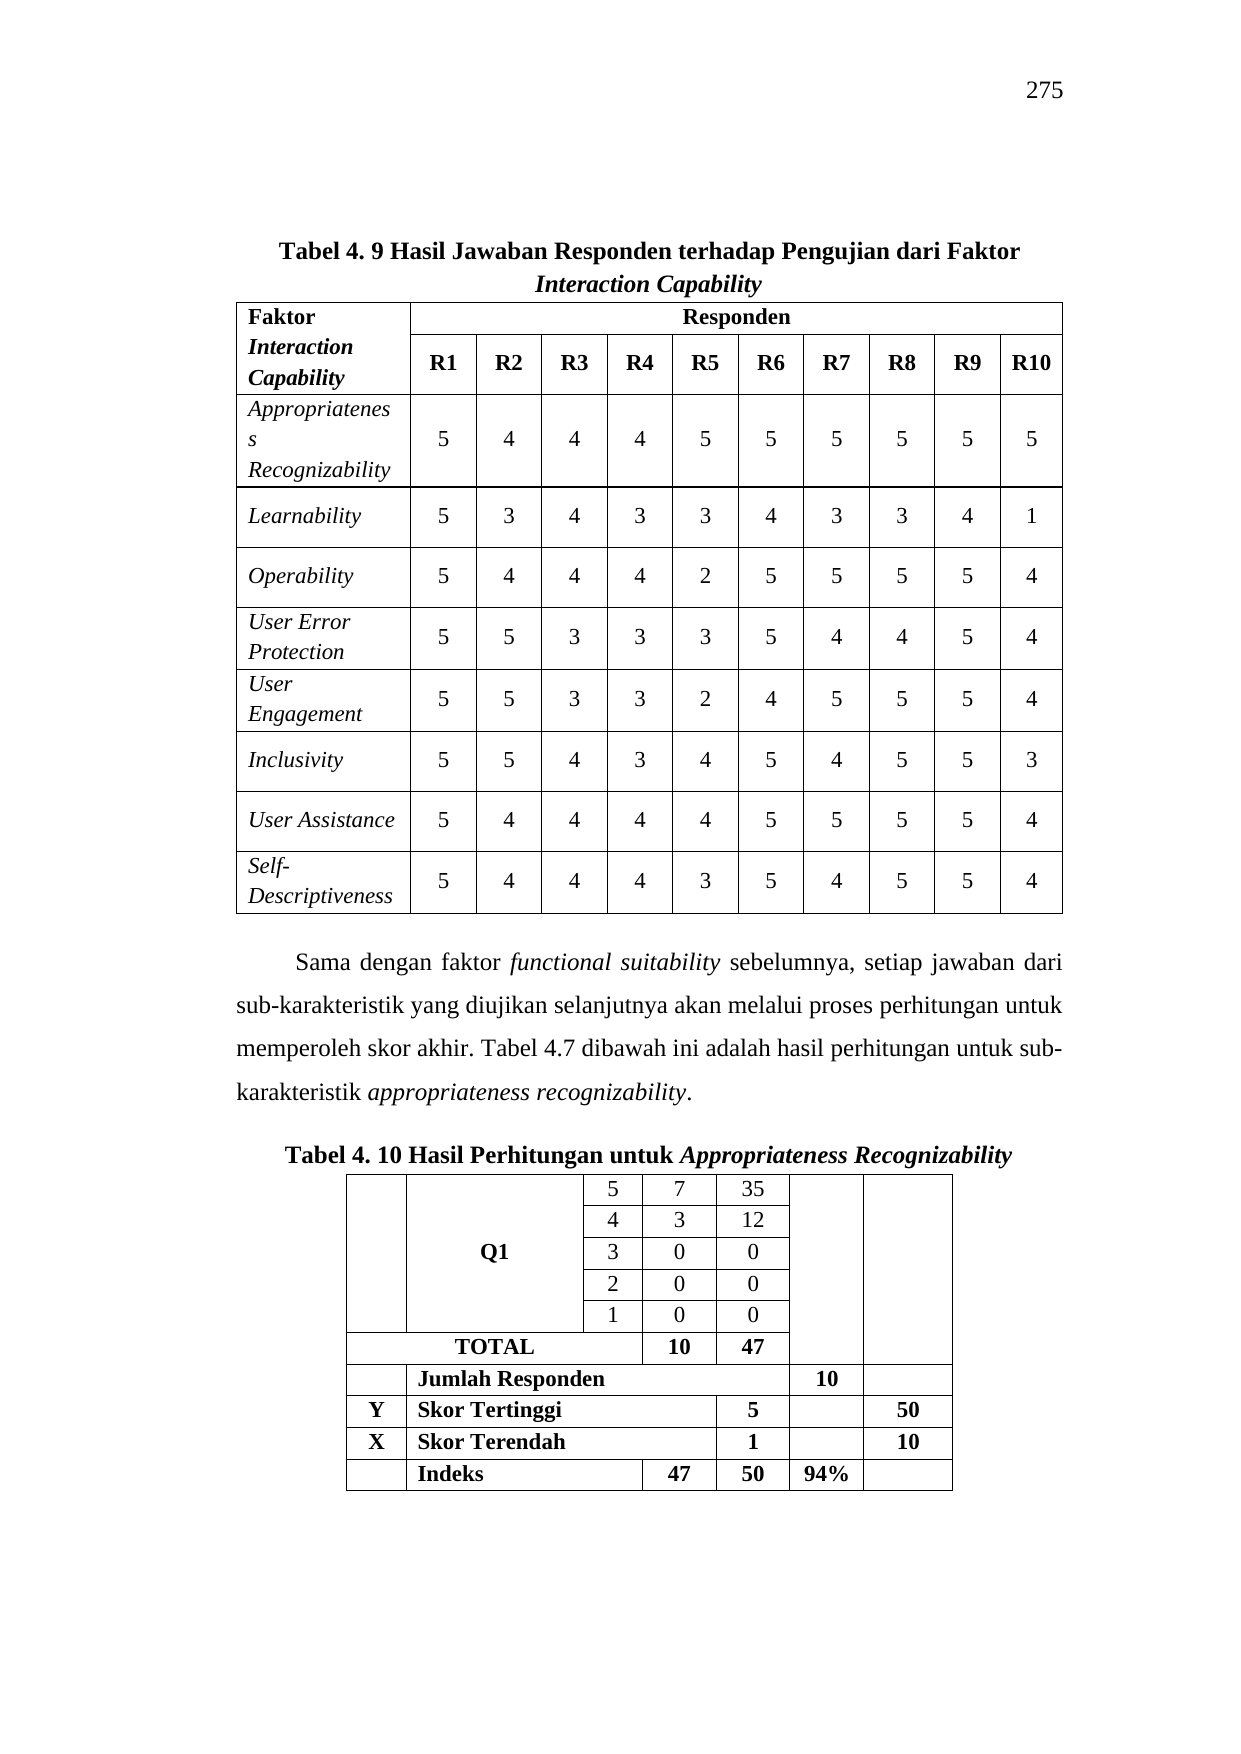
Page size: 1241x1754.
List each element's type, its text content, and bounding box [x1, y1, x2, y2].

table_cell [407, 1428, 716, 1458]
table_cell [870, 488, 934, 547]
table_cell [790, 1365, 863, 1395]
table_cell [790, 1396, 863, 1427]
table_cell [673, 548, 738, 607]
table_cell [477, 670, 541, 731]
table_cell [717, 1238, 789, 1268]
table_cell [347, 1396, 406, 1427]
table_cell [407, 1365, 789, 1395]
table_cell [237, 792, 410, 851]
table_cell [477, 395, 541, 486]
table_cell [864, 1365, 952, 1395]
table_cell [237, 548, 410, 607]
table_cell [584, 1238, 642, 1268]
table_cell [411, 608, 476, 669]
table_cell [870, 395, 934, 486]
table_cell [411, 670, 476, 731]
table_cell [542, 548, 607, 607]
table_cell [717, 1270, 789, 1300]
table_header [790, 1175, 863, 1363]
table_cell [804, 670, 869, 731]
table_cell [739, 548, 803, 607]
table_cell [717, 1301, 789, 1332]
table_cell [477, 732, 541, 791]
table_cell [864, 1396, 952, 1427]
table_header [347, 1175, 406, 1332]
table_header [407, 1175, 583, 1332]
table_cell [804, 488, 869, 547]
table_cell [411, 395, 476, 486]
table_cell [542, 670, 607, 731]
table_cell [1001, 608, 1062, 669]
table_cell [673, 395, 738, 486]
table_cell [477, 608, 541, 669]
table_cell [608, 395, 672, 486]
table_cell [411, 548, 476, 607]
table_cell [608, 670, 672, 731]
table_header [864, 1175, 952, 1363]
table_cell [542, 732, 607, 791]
text Sama dengan faktor functional suitability sebelumnya, setiap jawaban dari sub-karakteristik yang diujikan selanjutnya akan melalui proses perhitungan untuk memperoleh skor akhir. Tabel 4.7 dibawah ini adalah hasil perhitungan untuk sub-karakteristik appropriateness recognizability. [236, 947, 1063, 1105]
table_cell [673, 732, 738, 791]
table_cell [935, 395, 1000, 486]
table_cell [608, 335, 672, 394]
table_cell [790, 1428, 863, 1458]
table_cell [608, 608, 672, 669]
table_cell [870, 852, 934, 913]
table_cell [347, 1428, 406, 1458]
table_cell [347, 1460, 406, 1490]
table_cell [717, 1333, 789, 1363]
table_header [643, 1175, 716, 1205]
text Tabel 4. Hasil Jawaban Responden terhadap Pengujian dari Faktor Interaction Capability [236, 236, 1063, 298]
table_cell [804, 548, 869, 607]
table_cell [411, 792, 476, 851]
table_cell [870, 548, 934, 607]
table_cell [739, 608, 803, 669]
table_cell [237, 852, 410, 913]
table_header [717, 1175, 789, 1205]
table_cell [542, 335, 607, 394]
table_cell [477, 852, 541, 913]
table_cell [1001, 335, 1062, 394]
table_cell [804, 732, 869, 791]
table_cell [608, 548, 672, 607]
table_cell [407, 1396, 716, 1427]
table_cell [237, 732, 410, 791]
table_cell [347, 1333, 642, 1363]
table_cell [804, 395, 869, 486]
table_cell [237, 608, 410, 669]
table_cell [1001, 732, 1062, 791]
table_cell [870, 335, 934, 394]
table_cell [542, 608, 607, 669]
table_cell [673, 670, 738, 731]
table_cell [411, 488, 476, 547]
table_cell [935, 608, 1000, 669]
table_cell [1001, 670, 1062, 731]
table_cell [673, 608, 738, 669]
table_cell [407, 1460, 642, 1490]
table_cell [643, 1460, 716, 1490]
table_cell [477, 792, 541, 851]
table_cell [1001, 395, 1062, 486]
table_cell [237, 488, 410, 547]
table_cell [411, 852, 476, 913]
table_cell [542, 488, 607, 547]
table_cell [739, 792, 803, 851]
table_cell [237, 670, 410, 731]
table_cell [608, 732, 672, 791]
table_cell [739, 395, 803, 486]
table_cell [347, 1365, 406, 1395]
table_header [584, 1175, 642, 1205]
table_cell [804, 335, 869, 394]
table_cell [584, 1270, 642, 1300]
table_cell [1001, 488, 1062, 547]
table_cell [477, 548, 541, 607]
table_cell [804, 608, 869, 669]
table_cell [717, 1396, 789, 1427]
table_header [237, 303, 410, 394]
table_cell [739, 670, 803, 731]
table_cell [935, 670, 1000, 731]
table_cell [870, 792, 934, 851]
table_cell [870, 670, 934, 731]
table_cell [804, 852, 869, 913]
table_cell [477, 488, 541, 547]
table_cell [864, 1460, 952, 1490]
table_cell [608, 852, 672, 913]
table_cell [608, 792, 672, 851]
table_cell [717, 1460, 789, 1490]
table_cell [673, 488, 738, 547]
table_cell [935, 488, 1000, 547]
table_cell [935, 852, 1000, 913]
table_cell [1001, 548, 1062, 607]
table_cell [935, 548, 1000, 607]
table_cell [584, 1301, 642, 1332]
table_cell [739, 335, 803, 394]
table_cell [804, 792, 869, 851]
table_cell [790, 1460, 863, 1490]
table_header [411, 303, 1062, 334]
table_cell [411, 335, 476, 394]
text Tabel 4. Hasil Perhitungan untuk Appropriateness Recognizability [236, 1141, 1063, 1169]
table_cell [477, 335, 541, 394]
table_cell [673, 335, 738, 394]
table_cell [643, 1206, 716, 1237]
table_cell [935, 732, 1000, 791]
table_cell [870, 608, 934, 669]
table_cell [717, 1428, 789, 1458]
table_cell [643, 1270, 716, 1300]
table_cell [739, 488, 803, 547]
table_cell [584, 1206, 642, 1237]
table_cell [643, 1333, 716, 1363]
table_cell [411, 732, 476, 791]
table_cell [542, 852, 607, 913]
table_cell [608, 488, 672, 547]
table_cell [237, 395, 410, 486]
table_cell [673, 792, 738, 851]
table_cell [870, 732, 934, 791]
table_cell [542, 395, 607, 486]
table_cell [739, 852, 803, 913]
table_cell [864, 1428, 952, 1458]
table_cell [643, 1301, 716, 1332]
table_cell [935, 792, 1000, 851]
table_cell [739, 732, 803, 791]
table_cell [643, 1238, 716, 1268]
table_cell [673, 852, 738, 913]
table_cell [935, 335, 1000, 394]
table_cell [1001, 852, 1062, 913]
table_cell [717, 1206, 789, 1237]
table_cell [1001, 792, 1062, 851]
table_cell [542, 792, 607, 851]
